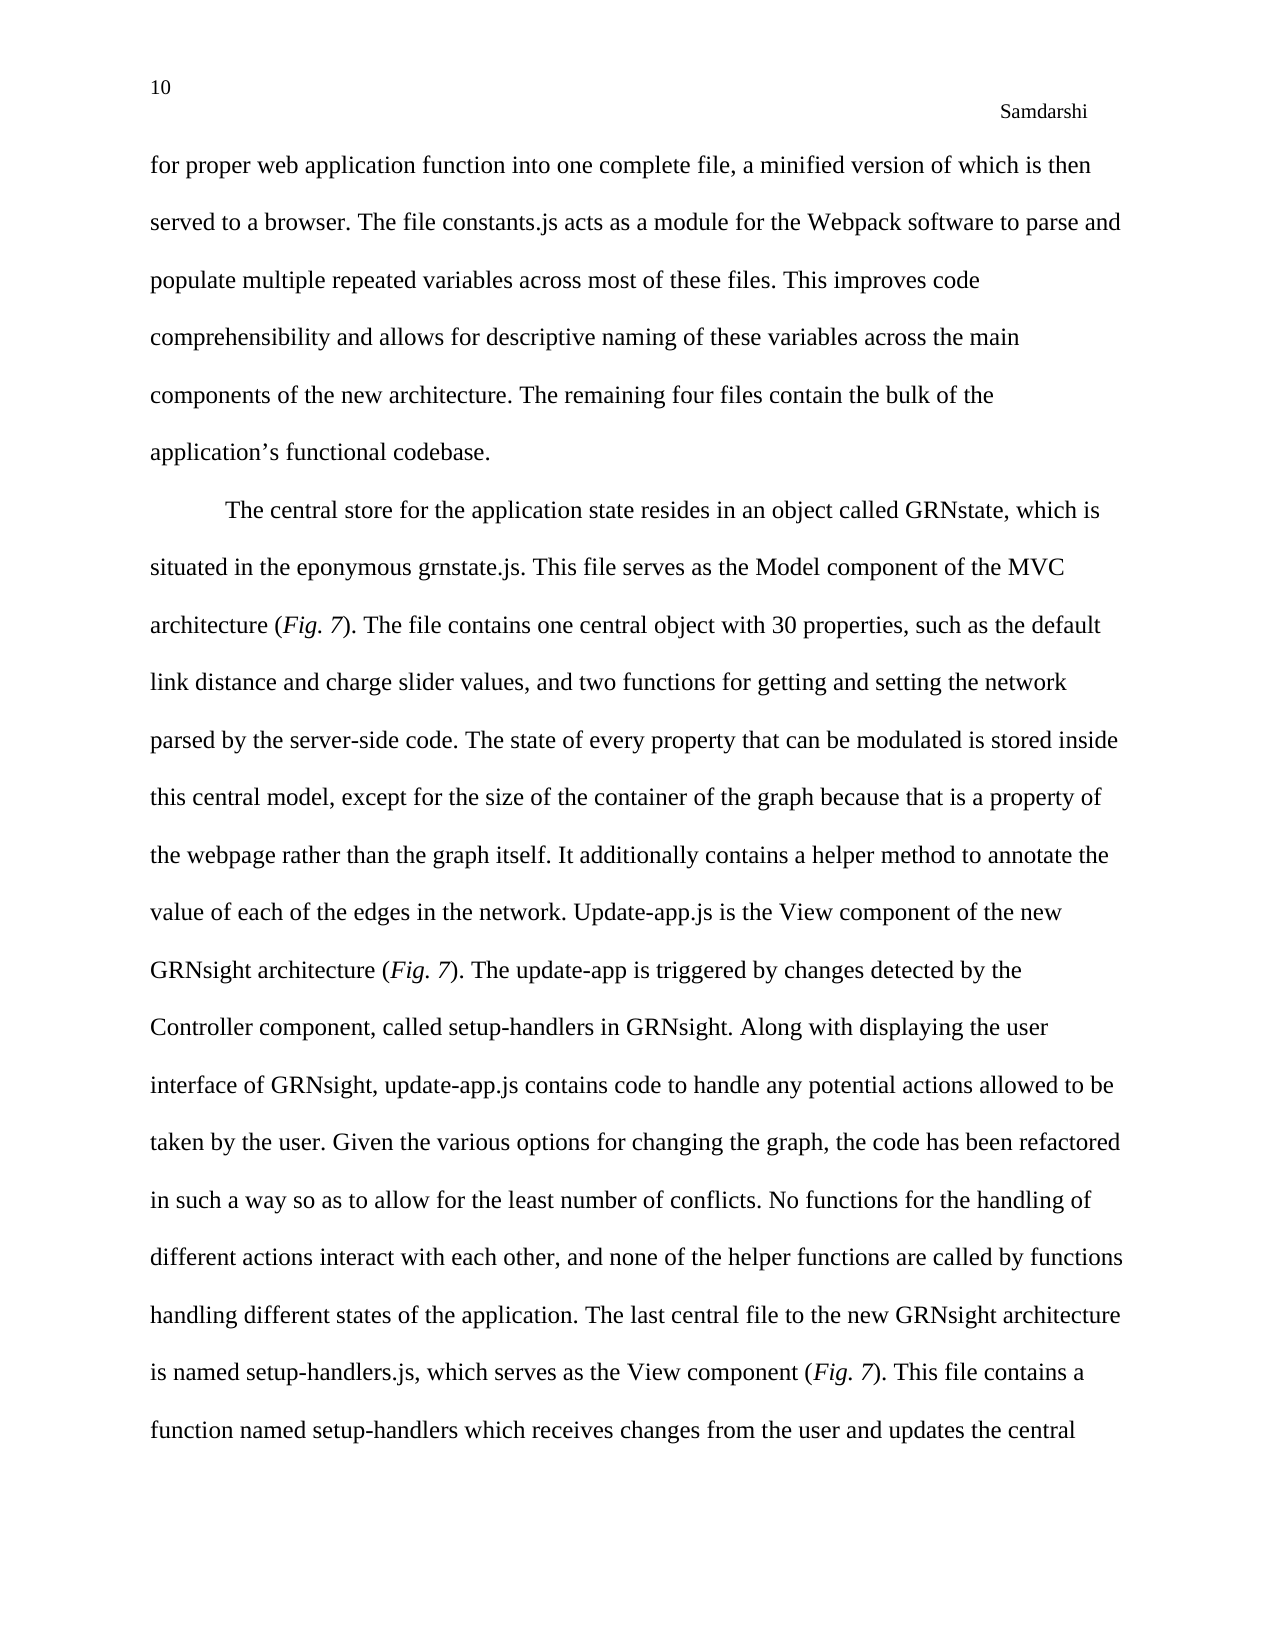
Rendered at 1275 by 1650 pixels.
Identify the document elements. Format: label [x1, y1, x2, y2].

text [150, 150, 1125, 466]
text [150, 495, 1125, 1444]
